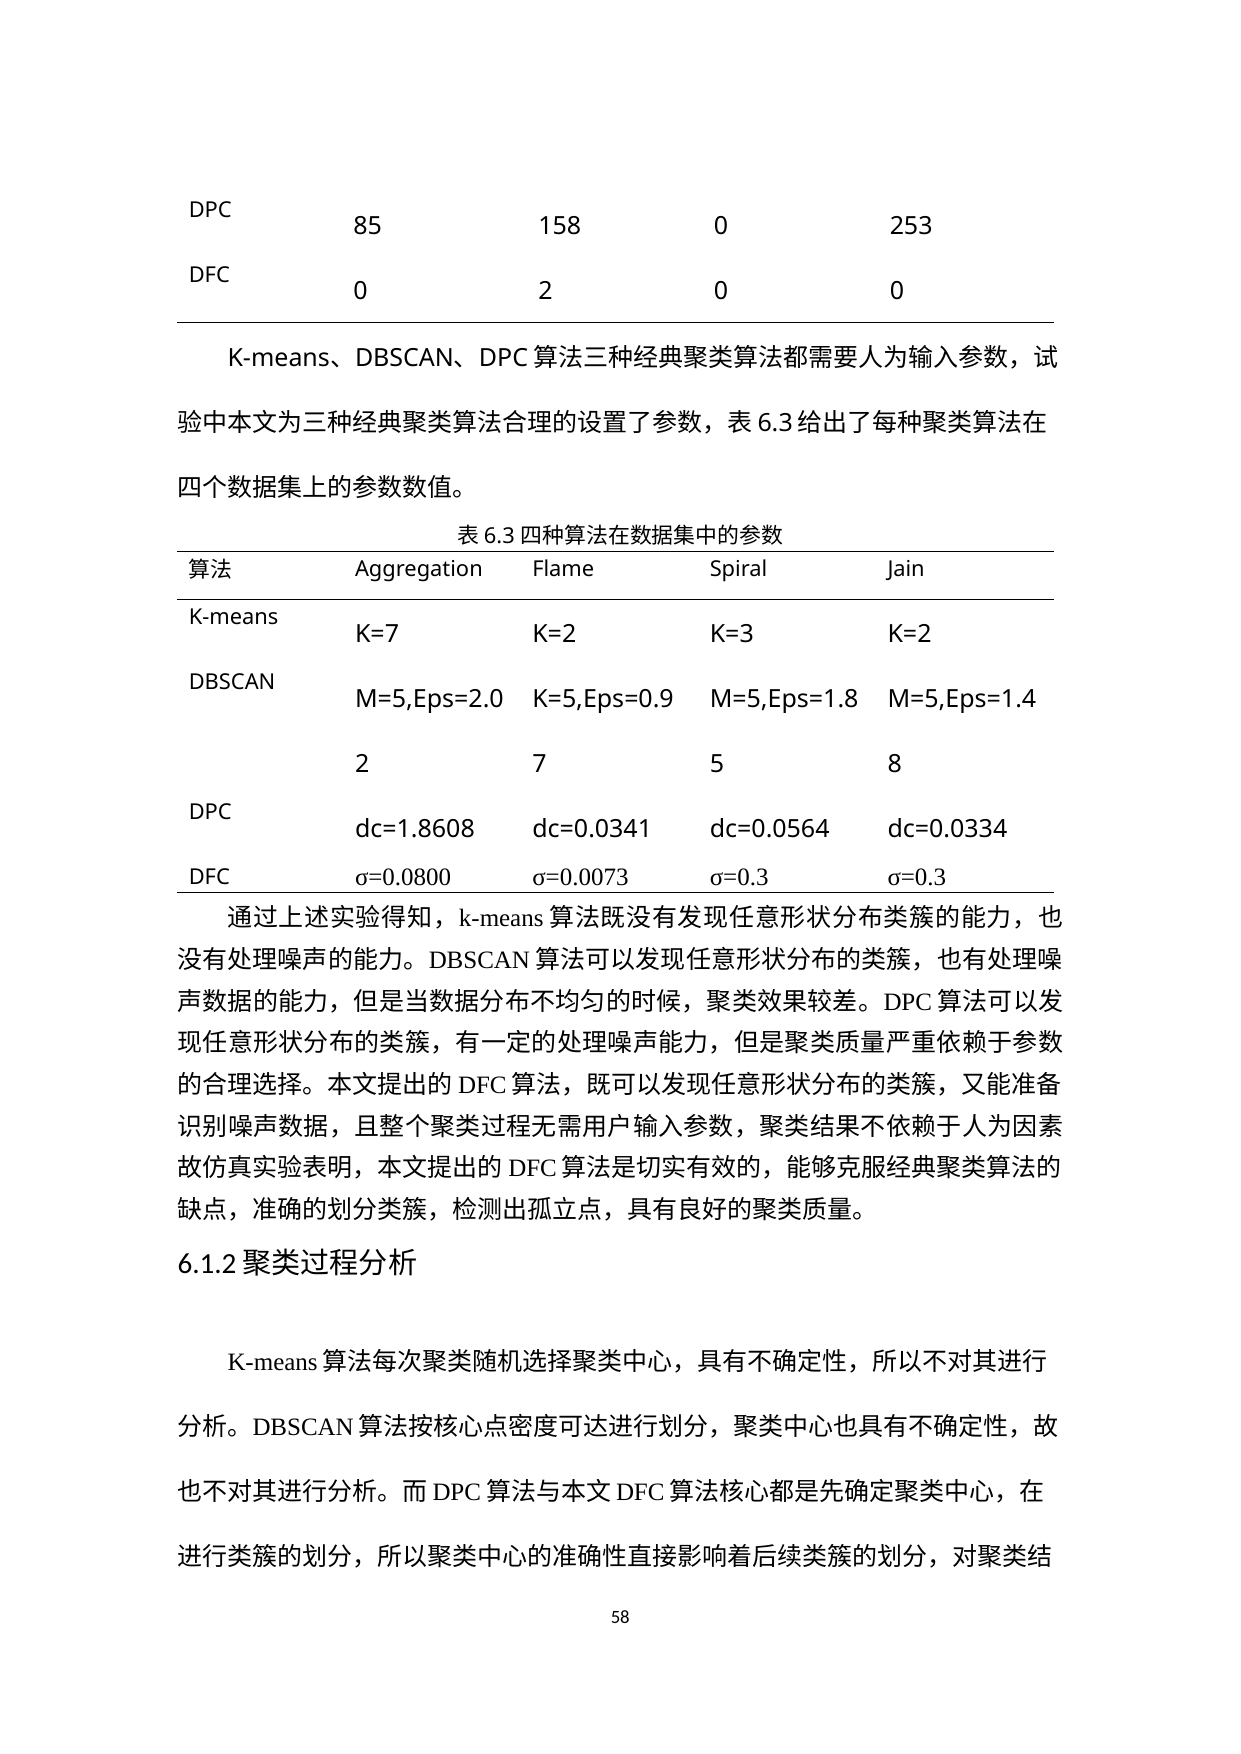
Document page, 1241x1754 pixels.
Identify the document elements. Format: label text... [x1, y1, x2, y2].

table_cell K=3 [698, 600, 876, 665]
text K-means、DBSCAN、DPC算法三种经典聚类算法都需要人为输入参数，试验中本文为三种经典聚类算法合理的设置了参数，表6.3给出了每种聚类算法在四个数据集上的参数数值。 [177, 323, 1063, 518]
table_cell dc=1.8608 [344, 795, 521, 860]
table_cell 85 [342, 192, 527, 257]
table_cell 0 [342, 257, 527, 322]
table_cell 0 [702, 257, 878, 322]
text 表6.3 四种算法在数据集中的参数 [177, 518, 1063, 551]
table_cell DPC [177, 795, 343, 860]
table_cell 253 [878, 192, 1054, 257]
table_cell 158 [527, 192, 702, 257]
table_cell K=2 [876, 600, 1054, 665]
table_cell K=2 [521, 600, 698, 665]
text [177, 1327, 1063, 1587]
table_header Spiral [698, 552, 876, 599]
table_cell dc=0.0334 [876, 795, 1054, 860]
subtitle 6.1.2聚类过程分析 [177, 1229, 1063, 1294]
table_cell σ=0.0800 [344, 860, 521, 892]
table_cell DFC [177, 257, 342, 322]
table_cell 0 [702, 192, 878, 257]
table_cell DFC [177, 860, 343, 892]
table_cell K=5,Eps=0.97 [521, 665, 698, 795]
table_header 算法 [177, 552, 343, 599]
table_header Flame [521, 552, 698, 599]
table_cell K=7 [344, 600, 521, 665]
table_header Aggregation [344, 552, 521, 599]
table_cell 2 [527, 257, 702, 322]
table_cell σ=0.3 [876, 860, 1054, 892]
table_cell 0 [878, 257, 1054, 322]
table_cell M=5,Eps=1.48 [876, 665, 1054, 795]
table_cell dc=0.0564 [698, 795, 876, 860]
table_cell dc=0.0341 [521, 795, 698, 860]
table_cell σ=0.0073 [521, 860, 698, 892]
table_cell DPC [177, 192, 342, 257]
table_cell M=5,Eps=2.02 [344, 665, 521, 795]
table_cell DBSCAN [177, 665, 343, 795]
table_header Jain [876, 552, 1054, 599]
table_cell M=5,Eps=1.85 [698, 665, 876, 795]
table_cell σ=0.3 [698, 860, 876, 892]
table_cell K-means [177, 600, 343, 665]
text 通过上述实验得知，k-means算法既没有发现任意形状分布类簇的能力，也没有处理噪声的能力。DBSCAN算法可以发现任意形状分布的类簇，也有处理噪声数据的能力，但是当数据分布不均匀的时候，聚类效果较差。DPC算法可以发现任意形状分布的类簇，有一定的处理噪声能力，但是聚类质量严重依赖于参数的合理选择。本文提出的DFC算法，既可以发现任意形状分布的类簇，又能准备识别噪声数据，且整个聚类过程无需用户输入参数，聚类结果不依赖于人为因素。故仿真实验表明，本文提出的DFC算法是切实有效的，能够克服经典聚类算法的缺点，准确的划分类簇，检测出孤立点，具有良好的聚类质量。 [177, 893, 1063, 1227]
